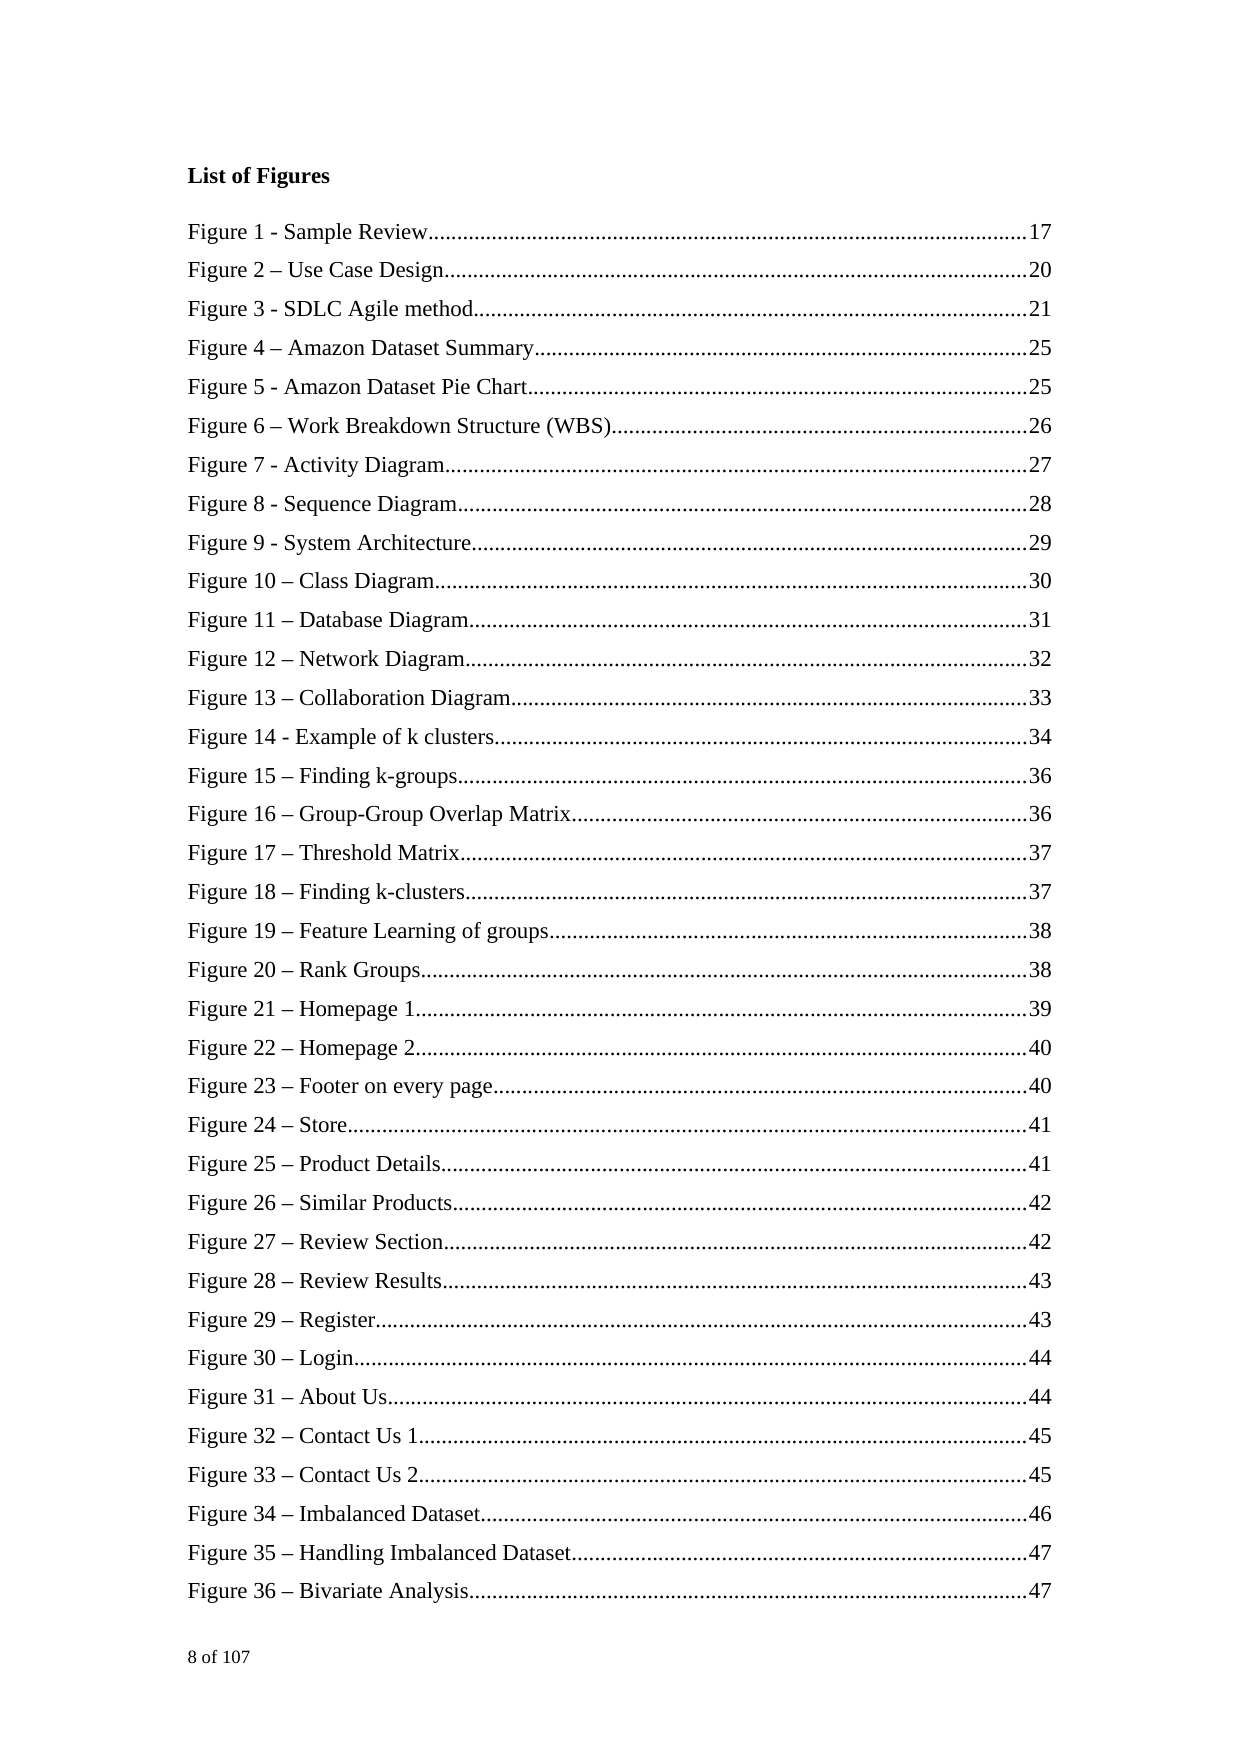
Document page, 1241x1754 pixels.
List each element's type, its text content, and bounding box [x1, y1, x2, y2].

text Figure 35 – Handling Imbalanced Dataset 47 [187, 1539, 1053, 1565]
text Figure 21 – Homepage 1 39 [187, 995, 1053, 1021]
text Figure 18 – Finding k-clusters 37 [187, 878, 1053, 904]
text Figure 3 - SDLC Agile method 21 [187, 295, 1053, 322]
text Figure 2 – Use Case Design 20 [187, 257, 1053, 283]
text Figure 31 – About Us 44 [187, 1383, 1053, 1410]
text Figure 1 - Sample Review 17 [187, 218, 1053, 244]
text Figure 5 - Amazon Dataset Pie Chart 25 [187, 373, 1053, 399]
text Figure 25 – Product Details 41 [187, 1150, 1053, 1177]
text Figure 17 – Threshold Matrix 37 [187, 839, 1053, 866]
text Figure 28 – Review Results 43 [187, 1267, 1053, 1293]
text Figure 19 – Feature Learning of groups 38 [187, 917, 1053, 943]
text Figure 22 – Homepage 2 40 [187, 1034, 1053, 1060]
text Figure 10 – Class Diagram 30 [187, 567, 1053, 594]
text Figure 14 - Example of k clusters. 34 [187, 723, 1053, 749]
text Figure 20 – Rank Groups 38 [187, 956, 1053, 982]
text Figure 32 – Contact Us 1 45 [187, 1422, 1053, 1448]
text Figure 12 – Network Diagram 32 [187, 645, 1053, 671]
text Figure 8 - Sequence Diagram 28 [187, 490, 1053, 516]
text Figure 9 - System Architecture 29 [187, 528, 1053, 555]
text Figure 4 – Amazon Dataset Summary 25 [187, 334, 1053, 361]
text Figure 36 – Bivariate Analysis 47 [187, 1578, 1053, 1604]
text Figure 15 – Finding k-groups 36 [187, 762, 1053, 788]
text Figure 13 – Collaboration Diagram 33 [187, 684, 1053, 710]
text Figure 11 – Database Diagram 31 [187, 606, 1053, 633]
text Figure 24 – Store 41 [187, 1111, 1053, 1138]
text Figure 30 – Login 44 [187, 1344, 1053, 1371]
text Figure 27 – Review Section 42 [187, 1228, 1053, 1254]
text Figure 33 – Contact Us 2 45 [187, 1461, 1053, 1487]
text Figure 16 – Group-Group Overlap Matrix 36 [187, 801, 1053, 827]
text Figure 29 – Register 43 [187, 1306, 1053, 1332]
text Figure 26 – Similar Products 42 [187, 1189, 1053, 1215]
text Figure 7 - Activity Diagram 27 [187, 451, 1053, 477]
text Figure 34 – Imbalanced Dataset 46 [187, 1500, 1053, 1526]
text Figure 23 – Footer on every page 40 [187, 1072, 1053, 1099]
text List of Figures [187, 162, 1053, 189]
text Figure 6 – Work Breakdown Structure (WBS) 26 [187, 412, 1053, 438]
